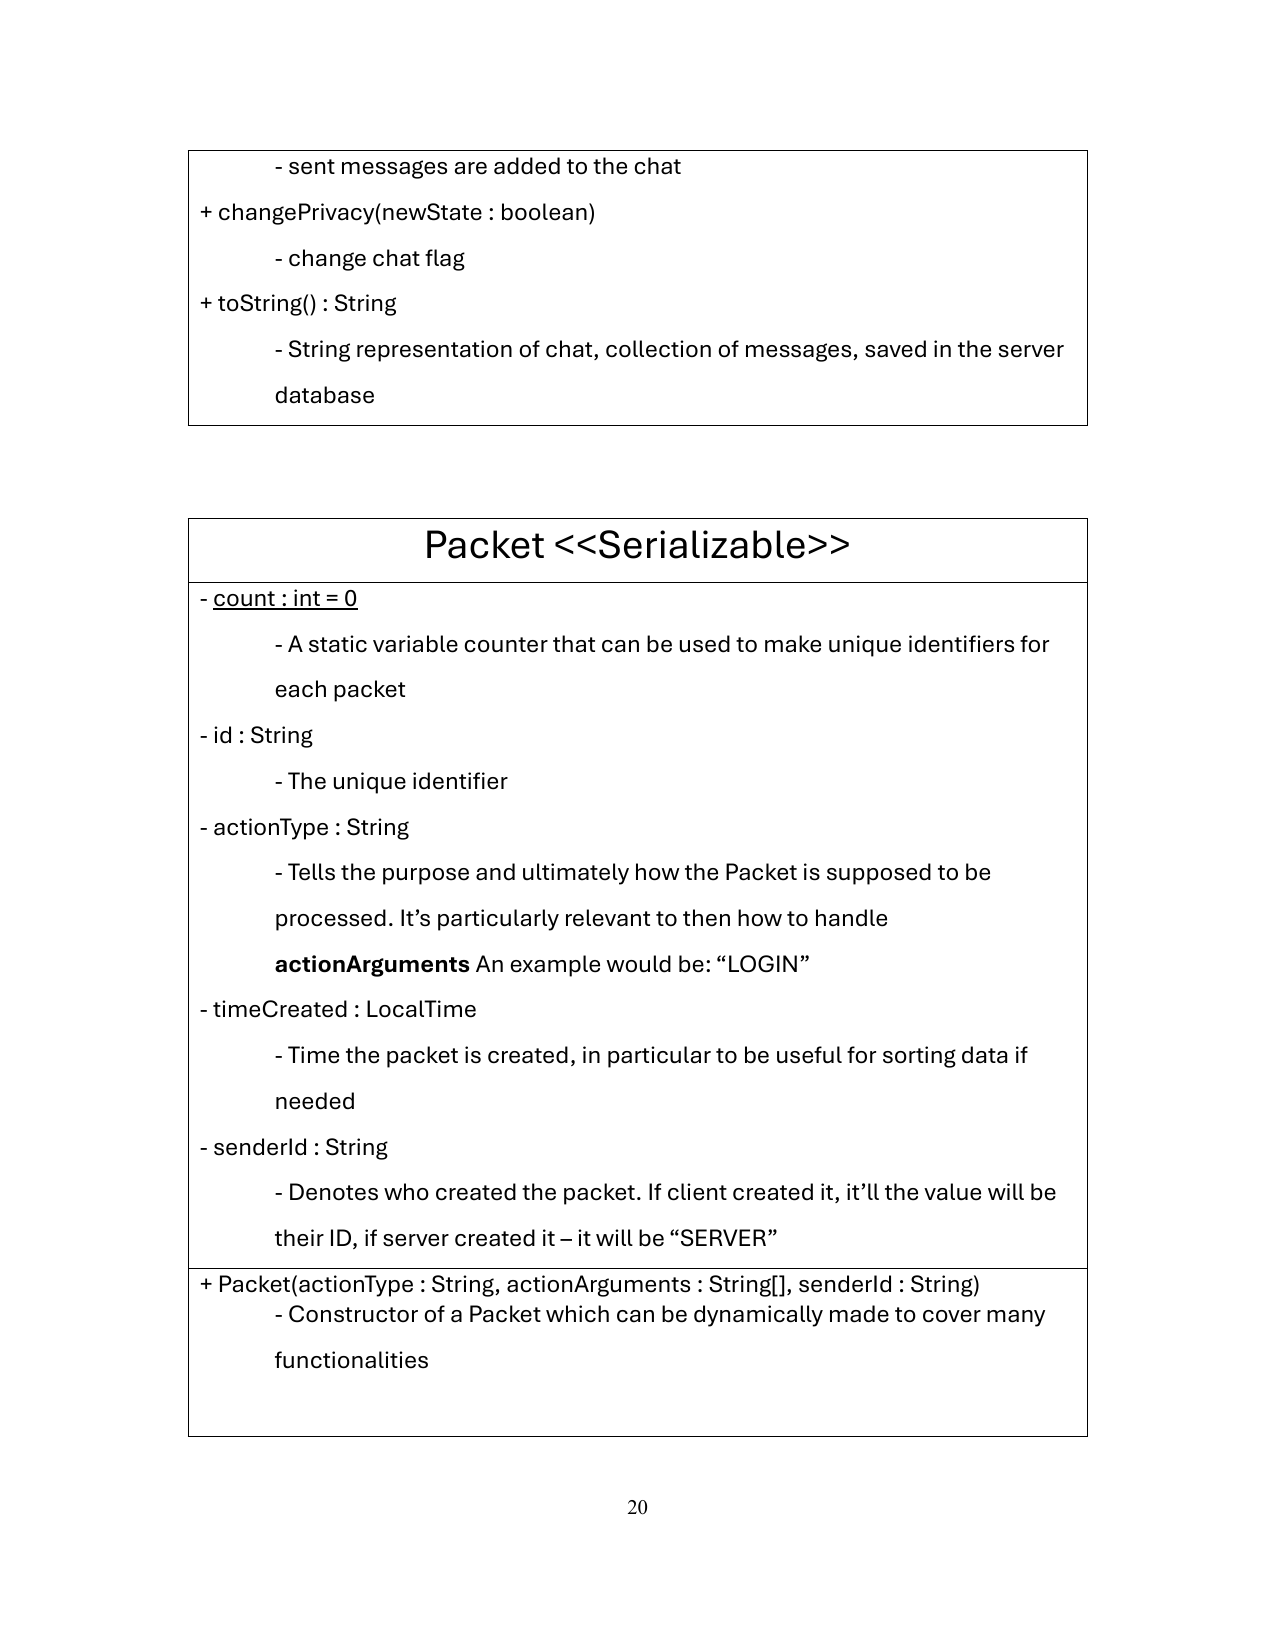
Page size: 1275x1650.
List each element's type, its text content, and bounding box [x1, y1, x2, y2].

table_cell - count : int = 0 - A static variable counter that can be used to make unique identifiers for each packet - id : String - The unique identifier - actionType : String - Tells the purpose and ultimately how the Packet is supposed to be processed. It’s particularly relevant to then how to handle actionArguments An example would be: “LOGIN” - timeCreated : LocalTime - Time the packet is created, in particular to be useful for sorting data if needed - senderId : String - Denotes who created the packet. If client created it, it’ll the value will be their ID, if server created it – it will be “SERVER” [189, 583, 1087, 1268]
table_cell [189, 151, 1087, 424]
table_header Packet <<Serializable>> [189, 519, 1087, 582]
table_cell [189, 1269, 1087, 1436]
